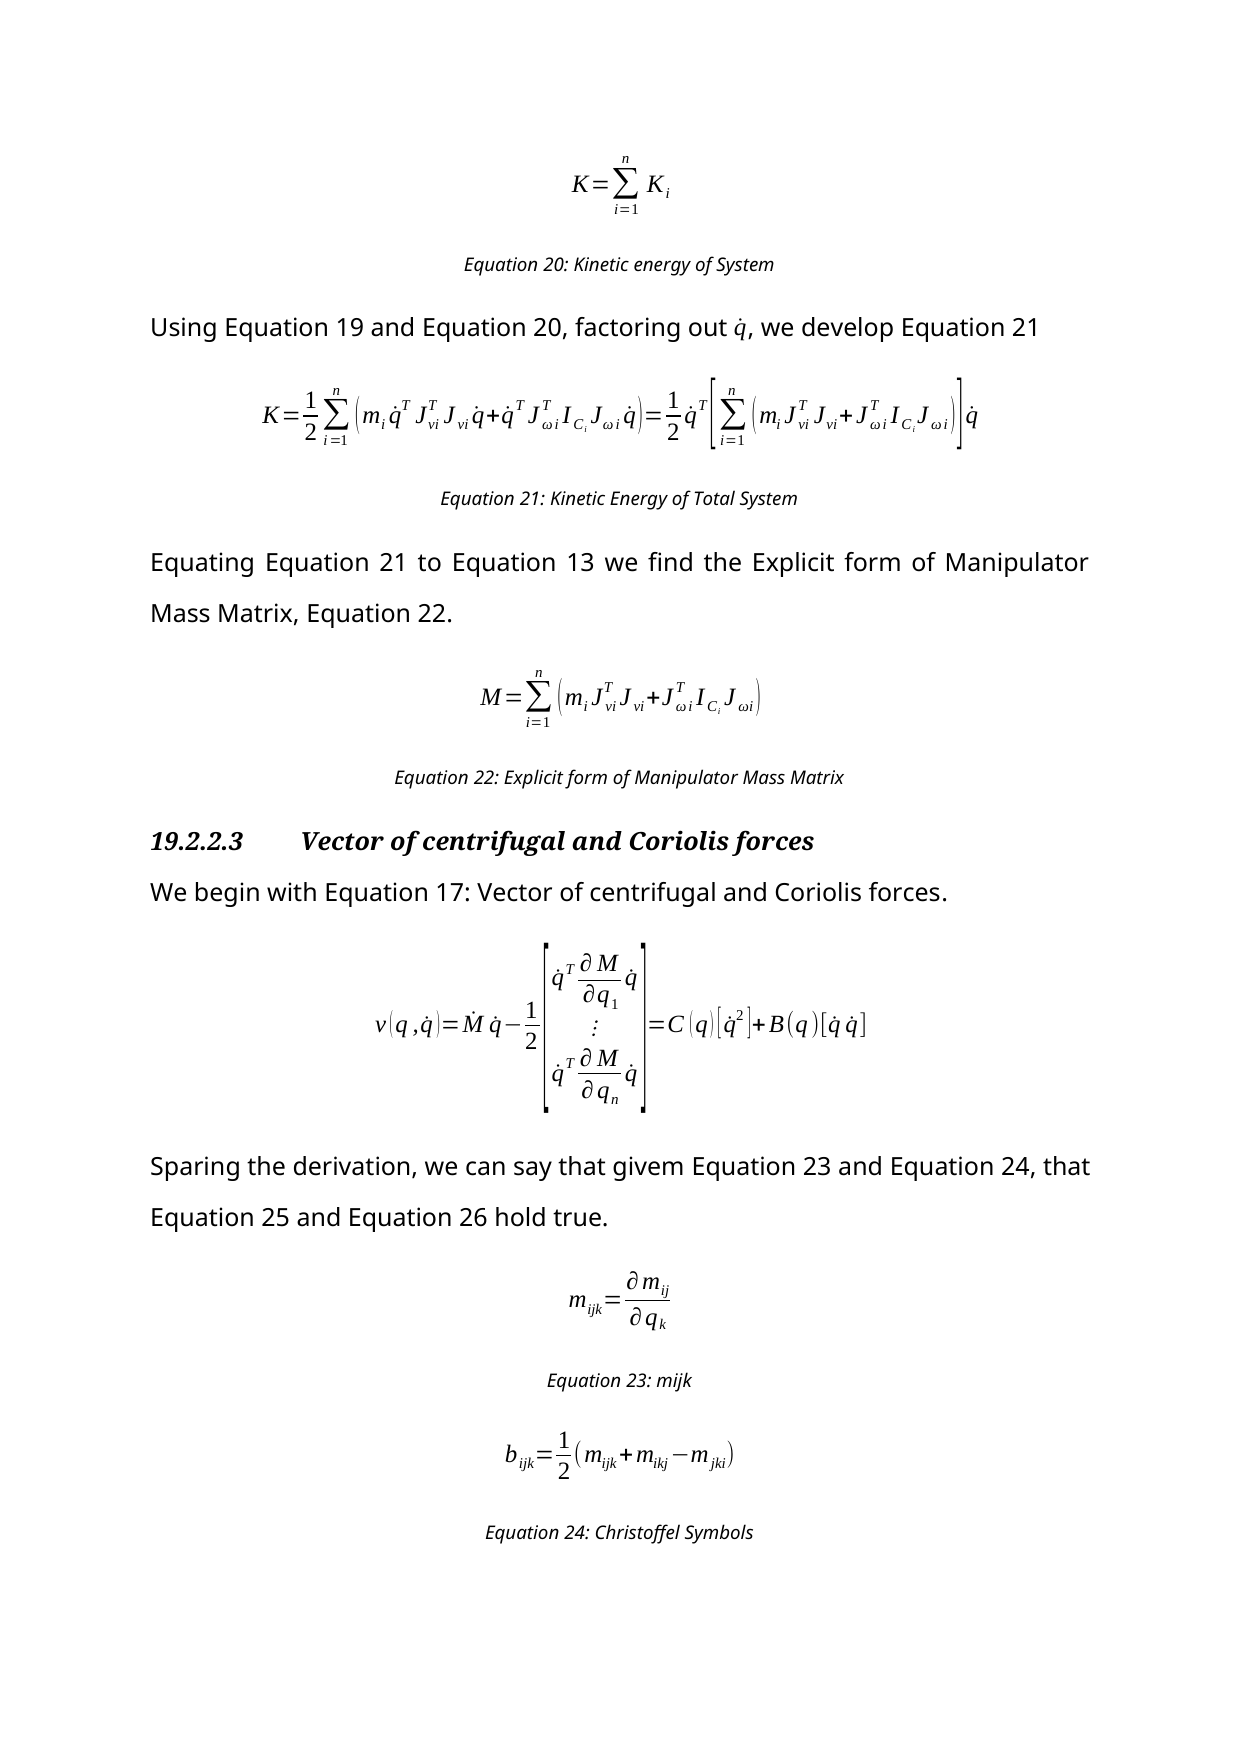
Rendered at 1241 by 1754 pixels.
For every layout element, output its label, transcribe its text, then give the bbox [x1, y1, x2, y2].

text Equation 23: mijk [150, 1367, 1090, 1393]
text Using Equation 19 and Equation 20, factoring out , we develop Equation 21 [150, 310, 1090, 344]
subtitle Vector of centrifugal and Coriolis forces [150, 823, 1090, 857]
text Equation 20: Kinetic energy of System [150, 251, 1090, 276]
text Equation 24: Christoffel Symbols [150, 1519, 1090, 1544]
text Equation 22: Explicit form of Manipulator Mass Matrix [150, 764, 1090, 790]
text Sparing the derivation, we can say that givem Equation 23 and Equation 24, that Equation 25 and Equation 26 hold true. [150, 1149, 1090, 1234]
text We begin with Equation 17: Vector of centrifugal and Coriolis forces. [150, 874, 1090, 908]
text Equating Equation 21 to Equation 13 we find the Explicit form of Manipulator Mass Matrix, Equation 22. [150, 544, 1090, 629]
text Equation 21: Kinetic Energy of Total System [150, 485, 1090, 511]
